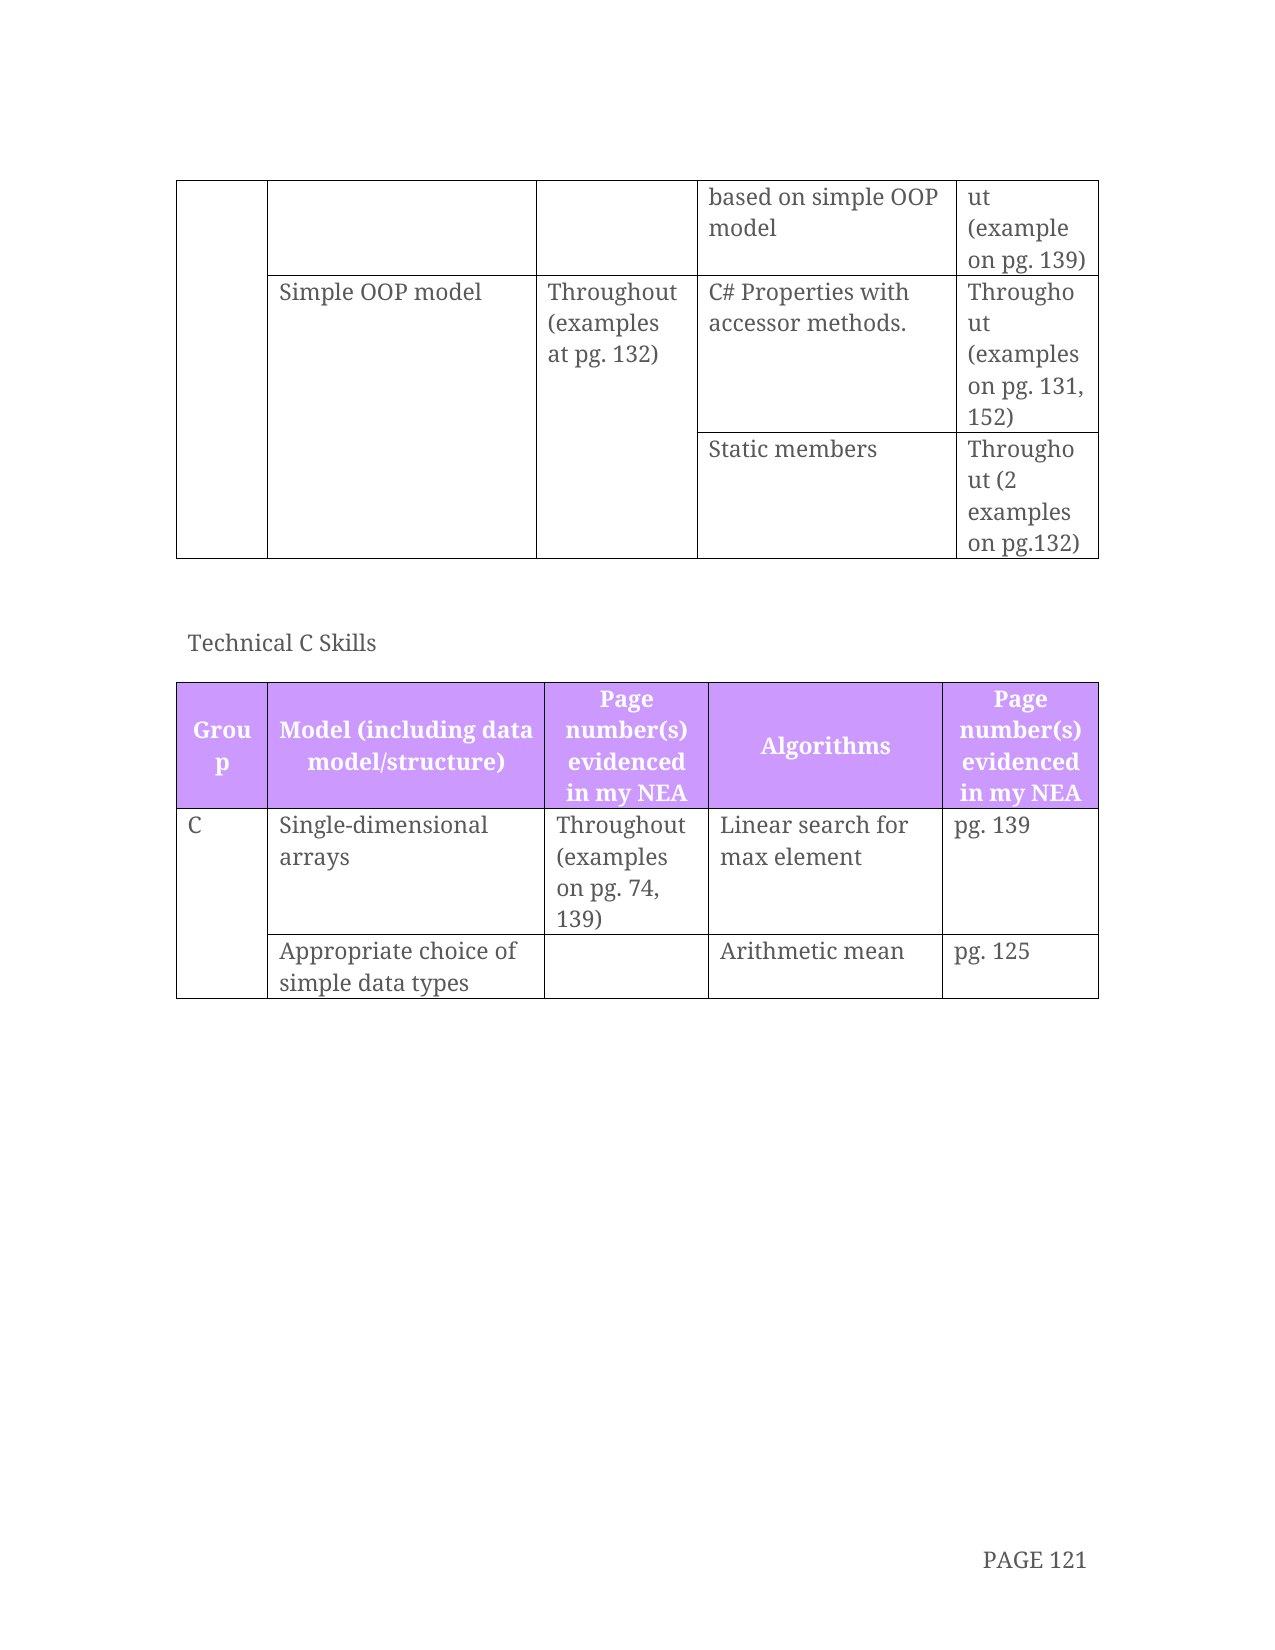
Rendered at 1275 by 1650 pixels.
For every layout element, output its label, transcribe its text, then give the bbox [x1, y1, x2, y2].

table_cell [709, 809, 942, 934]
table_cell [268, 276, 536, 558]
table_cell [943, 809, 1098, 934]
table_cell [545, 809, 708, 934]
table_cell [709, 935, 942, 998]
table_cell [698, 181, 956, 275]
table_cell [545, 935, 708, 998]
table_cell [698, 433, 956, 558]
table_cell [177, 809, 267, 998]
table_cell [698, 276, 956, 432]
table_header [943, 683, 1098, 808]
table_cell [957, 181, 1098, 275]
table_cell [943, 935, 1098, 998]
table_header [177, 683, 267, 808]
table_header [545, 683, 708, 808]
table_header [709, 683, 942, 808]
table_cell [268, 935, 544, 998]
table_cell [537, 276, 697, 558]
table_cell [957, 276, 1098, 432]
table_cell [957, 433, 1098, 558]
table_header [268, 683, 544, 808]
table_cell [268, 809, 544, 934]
text Technical C Skills [187, 627, 1087, 658]
